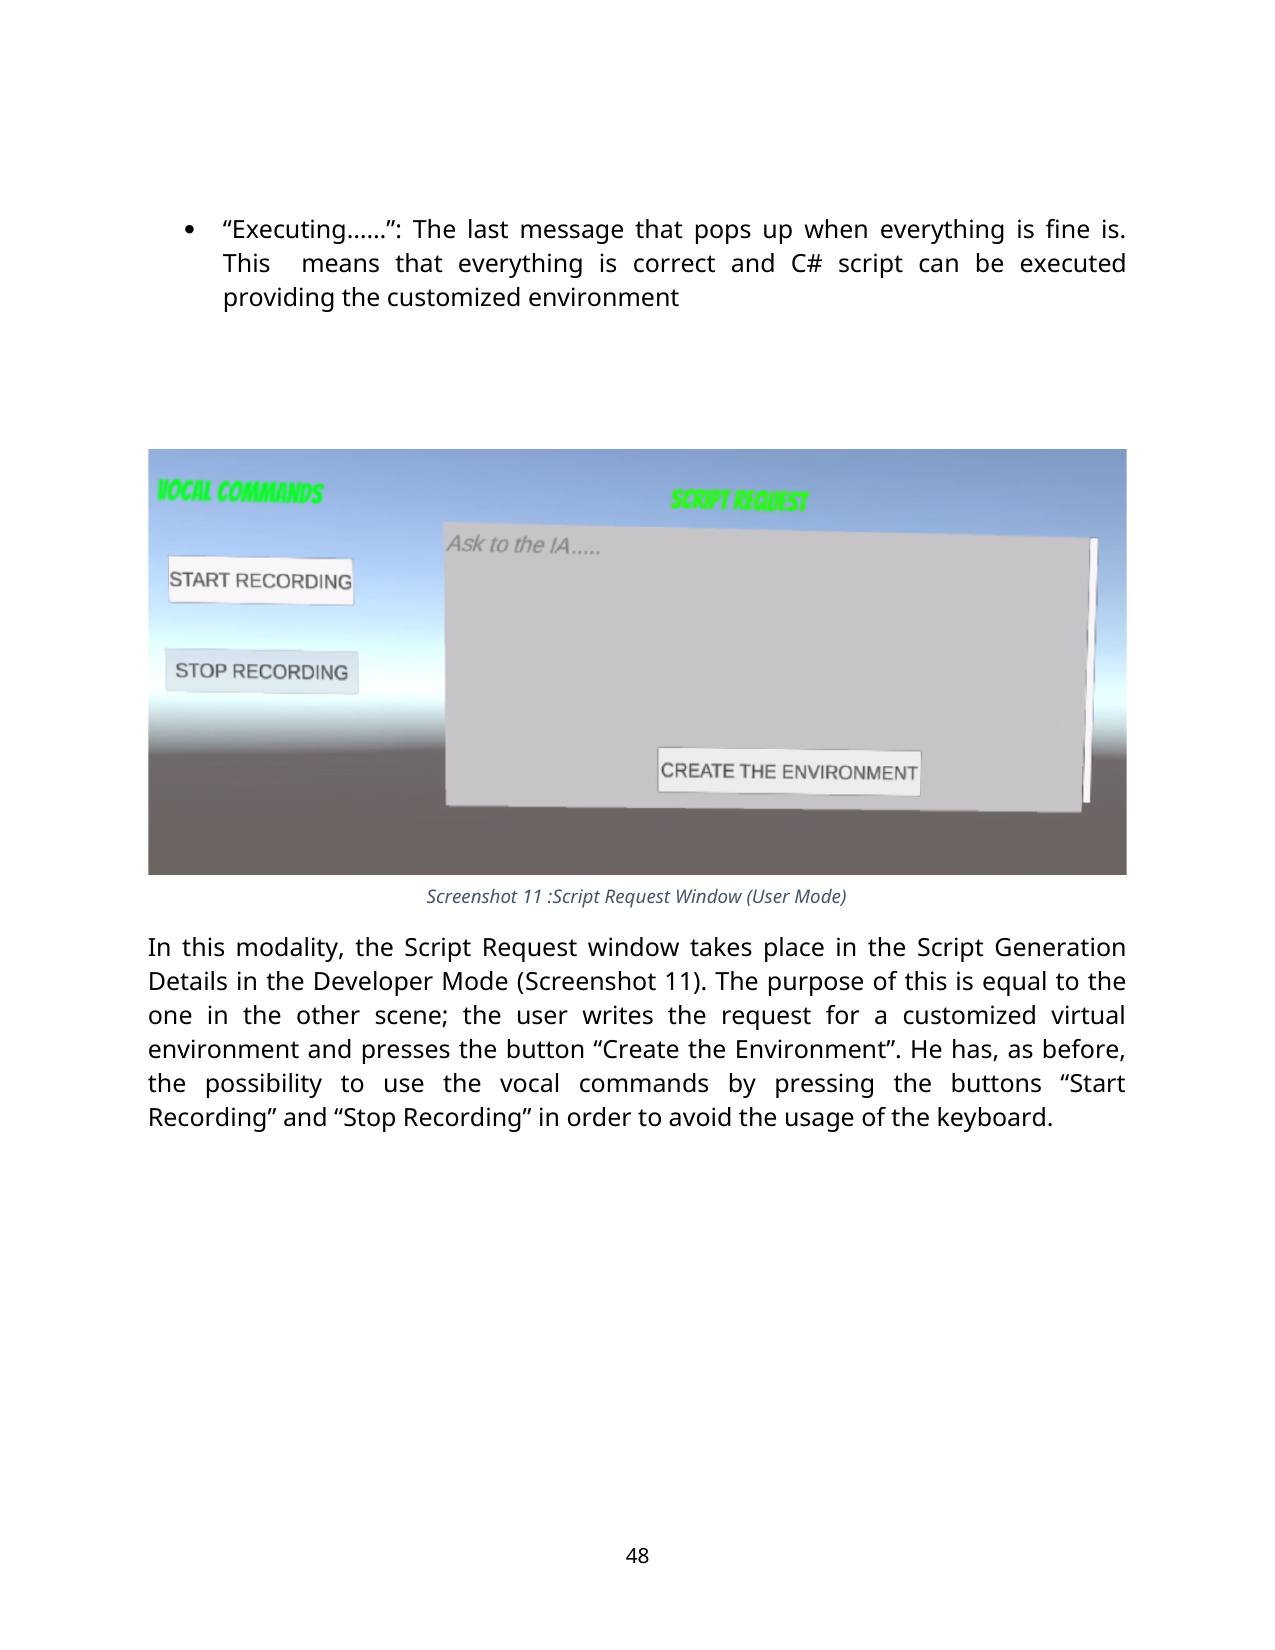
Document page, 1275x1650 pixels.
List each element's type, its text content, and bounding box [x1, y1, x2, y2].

text In this modality, the Script Request window takes place in the Script Generation Details in the Developer Mode (Screenshot 11). The purpose of this is equal to the one in the other scene; the user writes the request for a customized virtual environment and presses the button “Create the Environment”. He has, as before, the possibility to use the vocal commands by pressing the buttons “Start Recording” and “Stop Recording” in order to avoid the usage of the keyboard. [148, 929, 1127, 1134]
picture [148, 449, 1127, 875]
list “Executing……”: The last message that pops up when everything is fine is. This means that everything is correct and C# script can be executed providing the customized environment [185, 211, 1127, 313]
text Screenshot 11 :Script Request Window (User Mode) [148, 883, 1127, 908]
